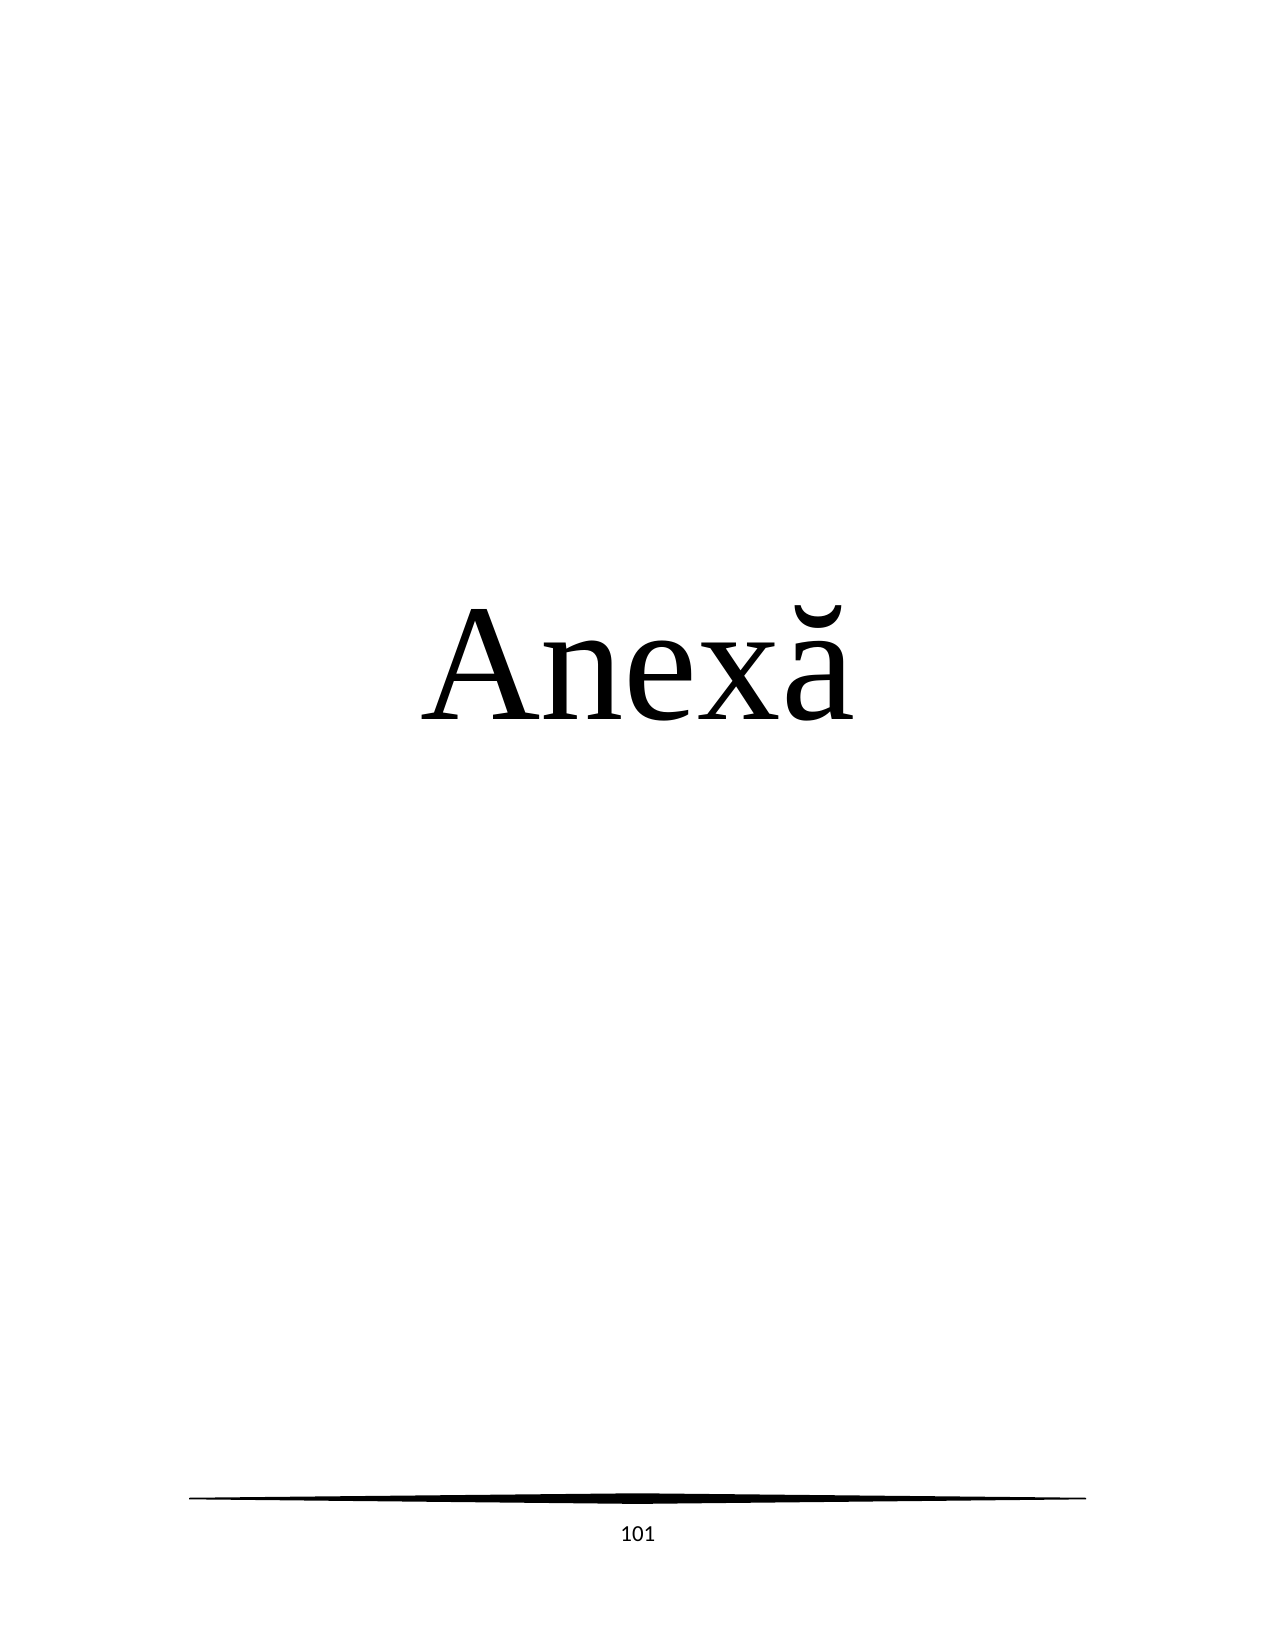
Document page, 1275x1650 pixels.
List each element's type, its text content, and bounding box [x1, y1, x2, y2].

text Anexă [150, 564, 1125, 756]
